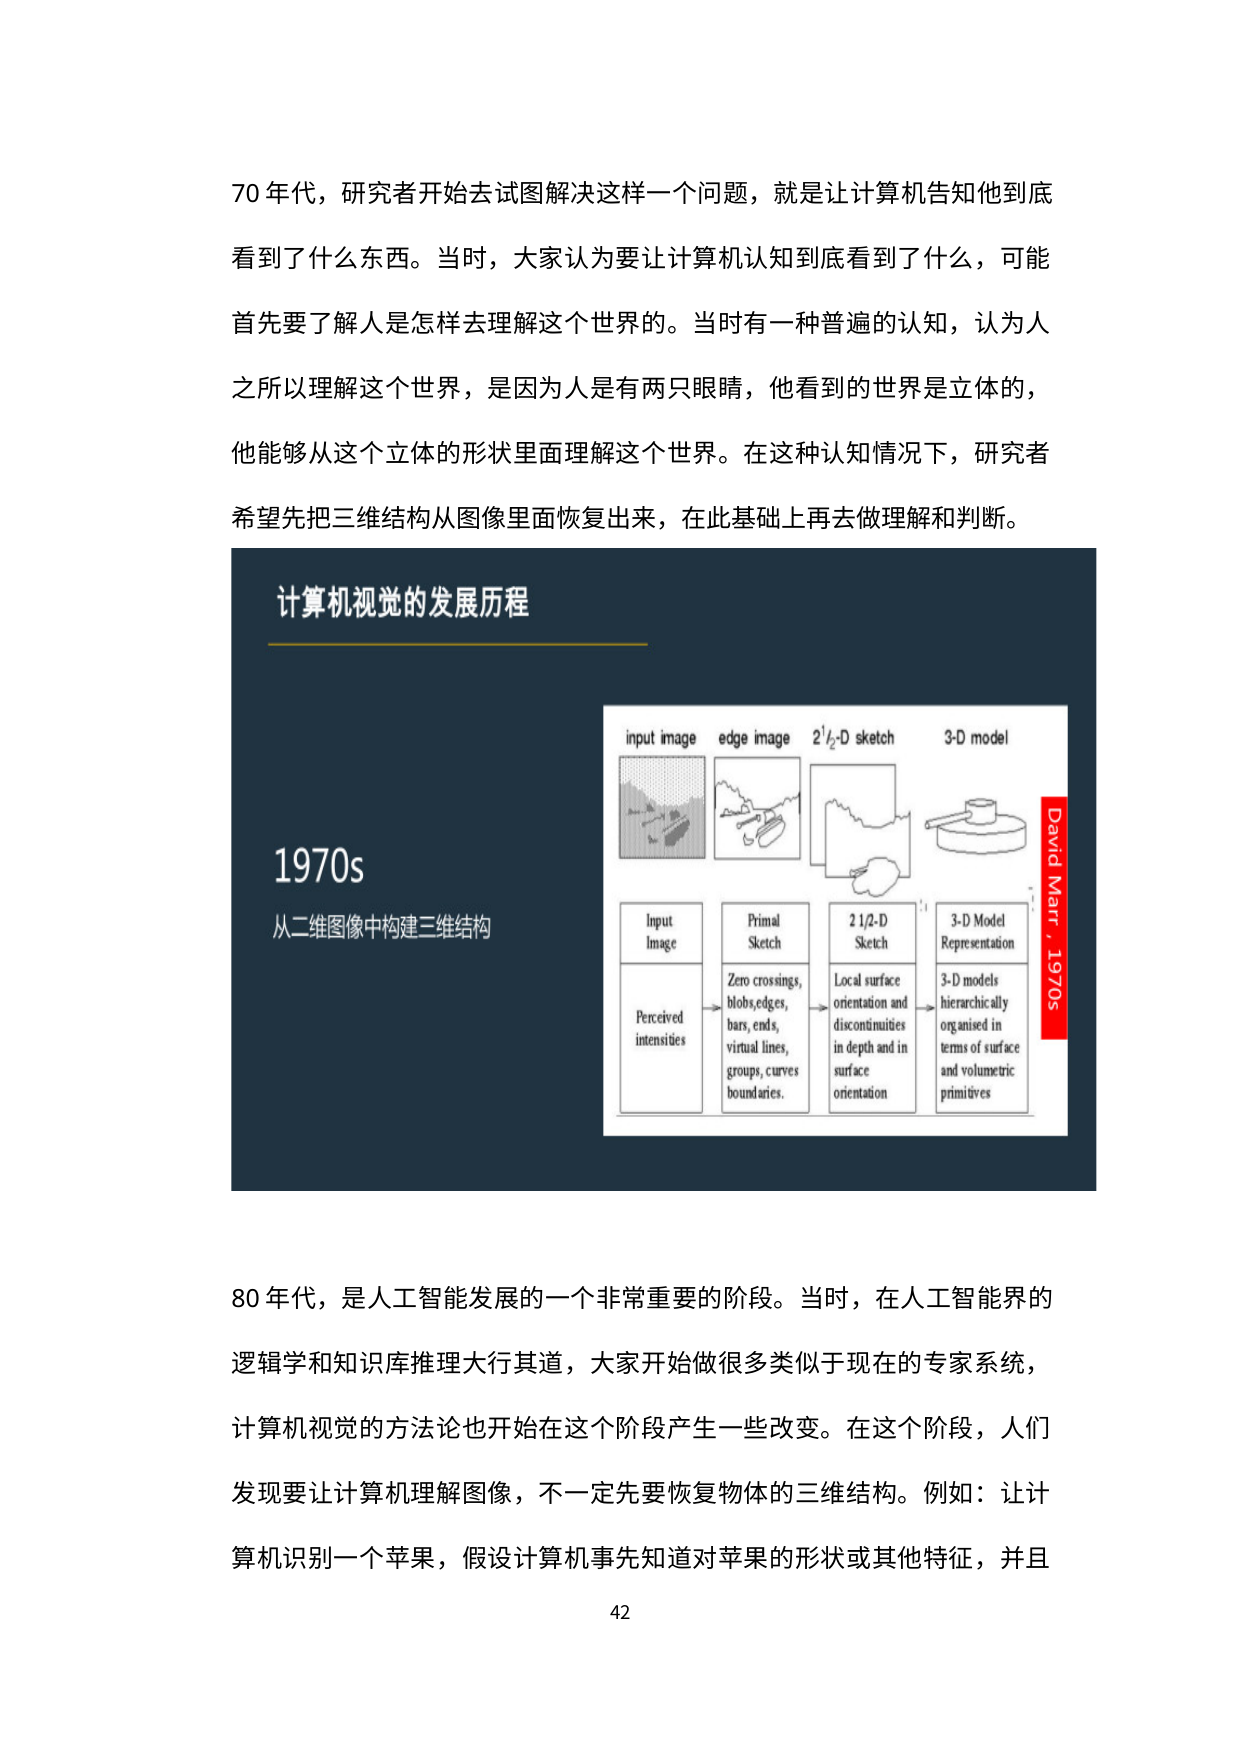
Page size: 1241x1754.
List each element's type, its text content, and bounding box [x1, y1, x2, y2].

picture [231, 548, 1097, 1191]
text 70年代，研究者开始去试图解决这样一个问题，就是让计算机告知他到底看到了什么东西。当时，大家认为要让计算机认知到底看到了什么，可能首先要了解人是怎样去理解这个世界的。当时有一种普遍的认知，认为人之所以理解这个世界，是因为人是有两只眼睛，他看到的世界是立体的，他能够从这个立体的形状里面理解这个世界。在这种认知情况下，研究者希望先把三维结构从图像里面恢复出来，在此基础上再去做理解和判断。 [231, 159, 1053, 548]
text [231, 1264, 1053, 1589]
